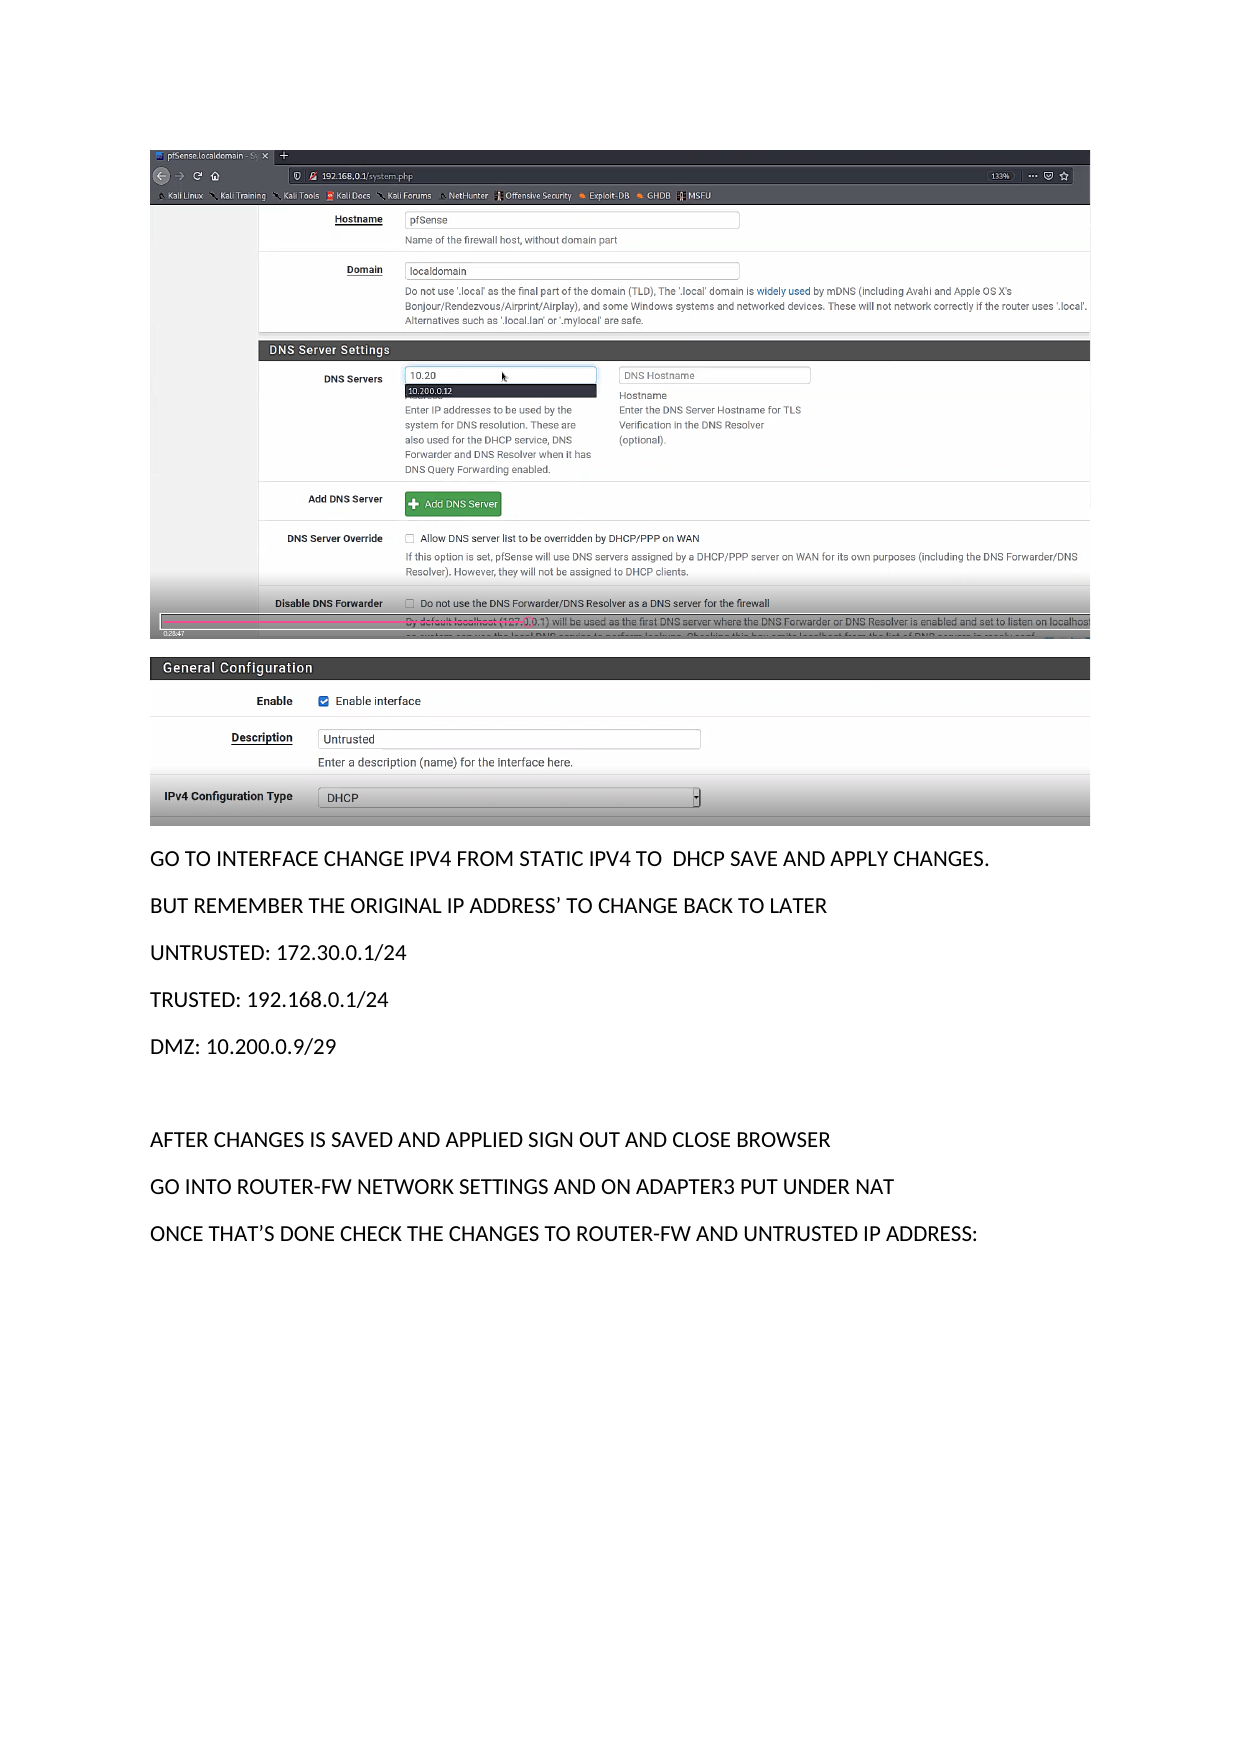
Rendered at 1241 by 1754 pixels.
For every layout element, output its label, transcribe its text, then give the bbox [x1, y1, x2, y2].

text ONCE THAT’S DONE CHECK THE CHANGES TO ROUTER-FW AND UNTRUSTED IP ADDRESS: [150, 1219, 1090, 1247]
text BUT REMEMBER THE ORIGINAL IP ADDRESS’ TO CHANGE BACK TO LATER [150, 891, 1090, 919]
picture [150, 657, 1091, 826]
text GO TO INTERFACE CHANGE IPV4 FROM STATIC IPV4 TO DHCP SAVE AND APPLY CHANGES. [150, 844, 1090, 872]
text GO INTO ROUTER-FW NETWORK SETTINGS AND ON ADAPTER3 PUT UNDER NAT [150, 1172, 1090, 1201]
text DMZ: 10.200.0.9/29 [150, 1032, 1090, 1060]
text UNTRUSTED: 172.30.0.1/24 [150, 938, 1090, 966]
text AFTER CHANGES IS SAVED AND APPLIED SIGN OUT AND CLOSE BROWSER [150, 1126, 1090, 1154]
picture [150, 150, 1091, 639]
text TRUSTED: 192.168.0.1/24 [150, 985, 1090, 1013]
